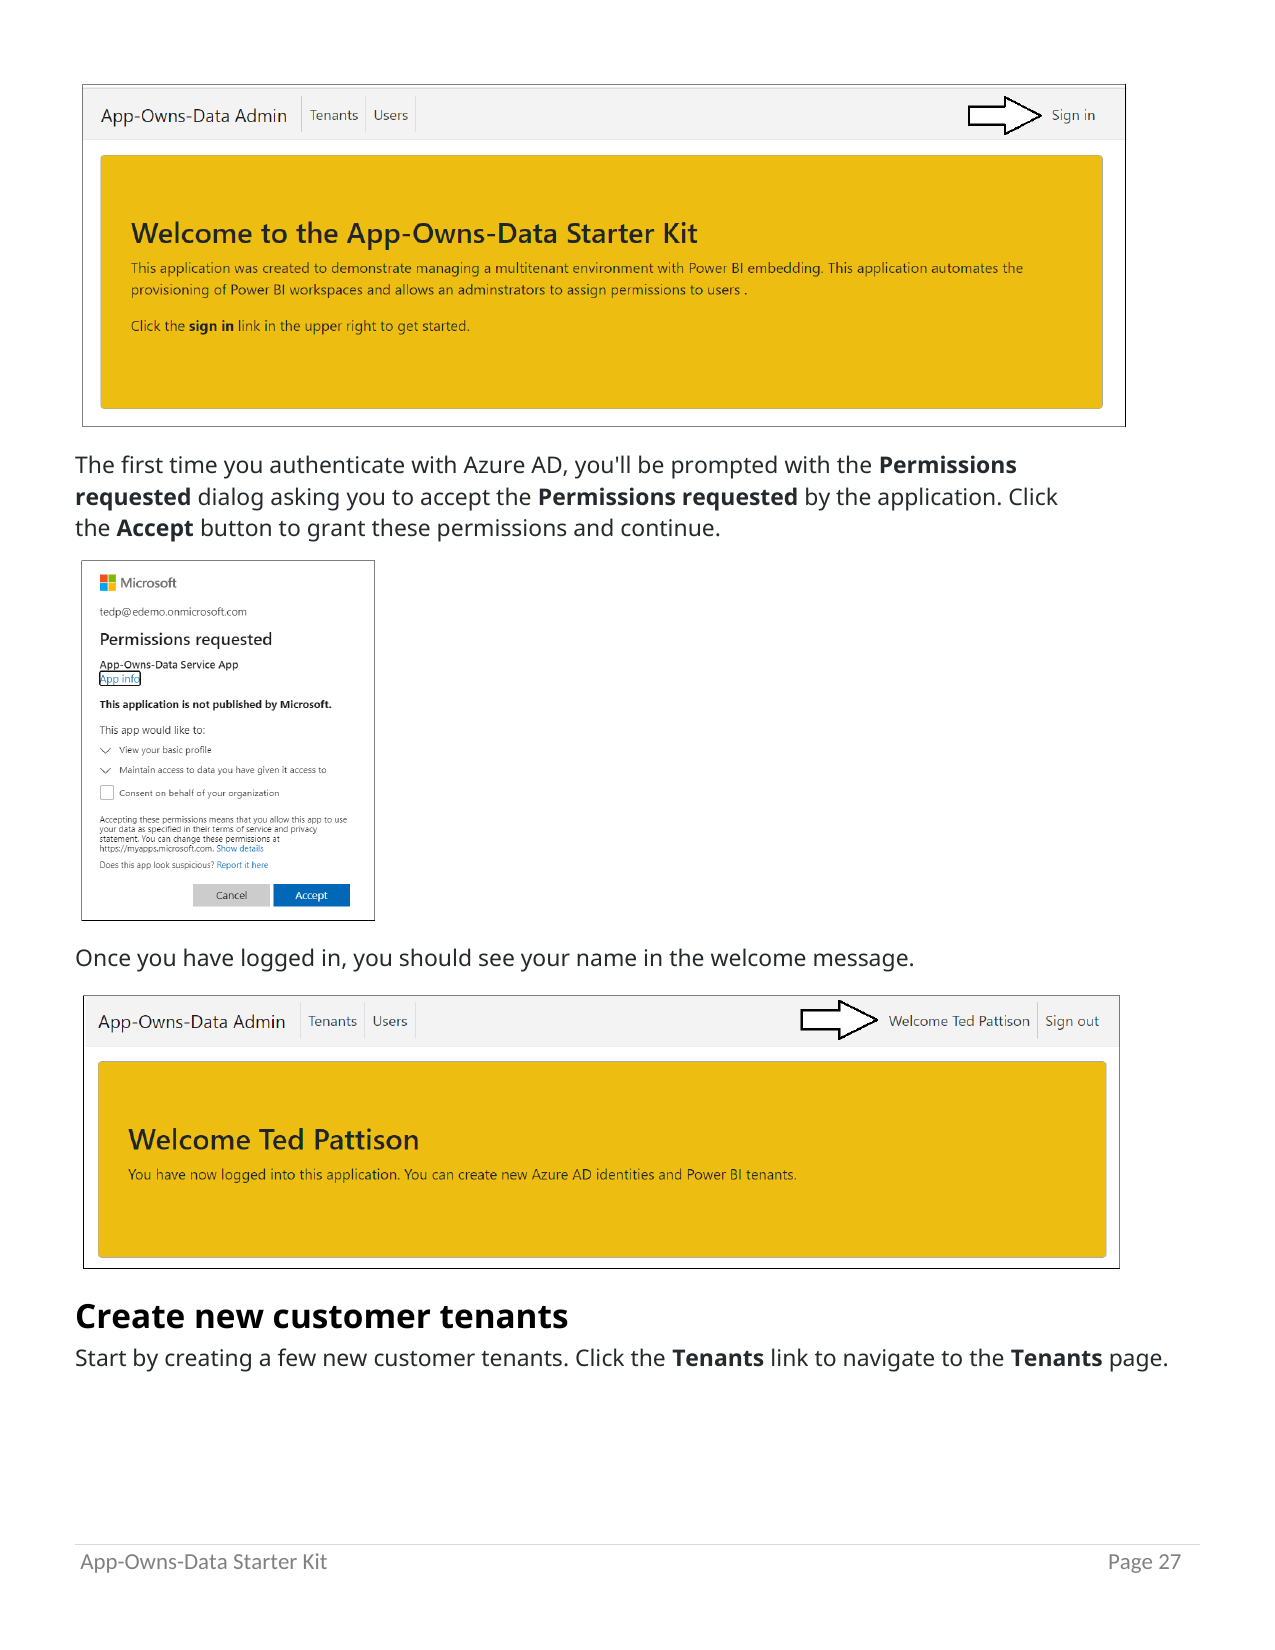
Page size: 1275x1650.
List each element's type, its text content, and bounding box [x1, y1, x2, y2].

text Start by creating a few new customer tenants. Click the Tenants link to navigate to the Tenants page. [75, 1341, 1200, 1373]
picture [75, 75, 1137, 437]
subtitle Create new customer tenants [75, 1292, 1200, 1338]
text The first time you authenticate with Azure AD, you'll be prompted with the Permissions requested dialog asking you to accept the Permissions requested by the application. Click the Accept button to grant these permissions and continue. [75, 449, 1200, 543]
picture [75, 555, 380, 929]
picture [75, 985, 1130, 1280]
text Once you have logged in, you should see your name in the welcome message. [75, 941, 1200, 973]
